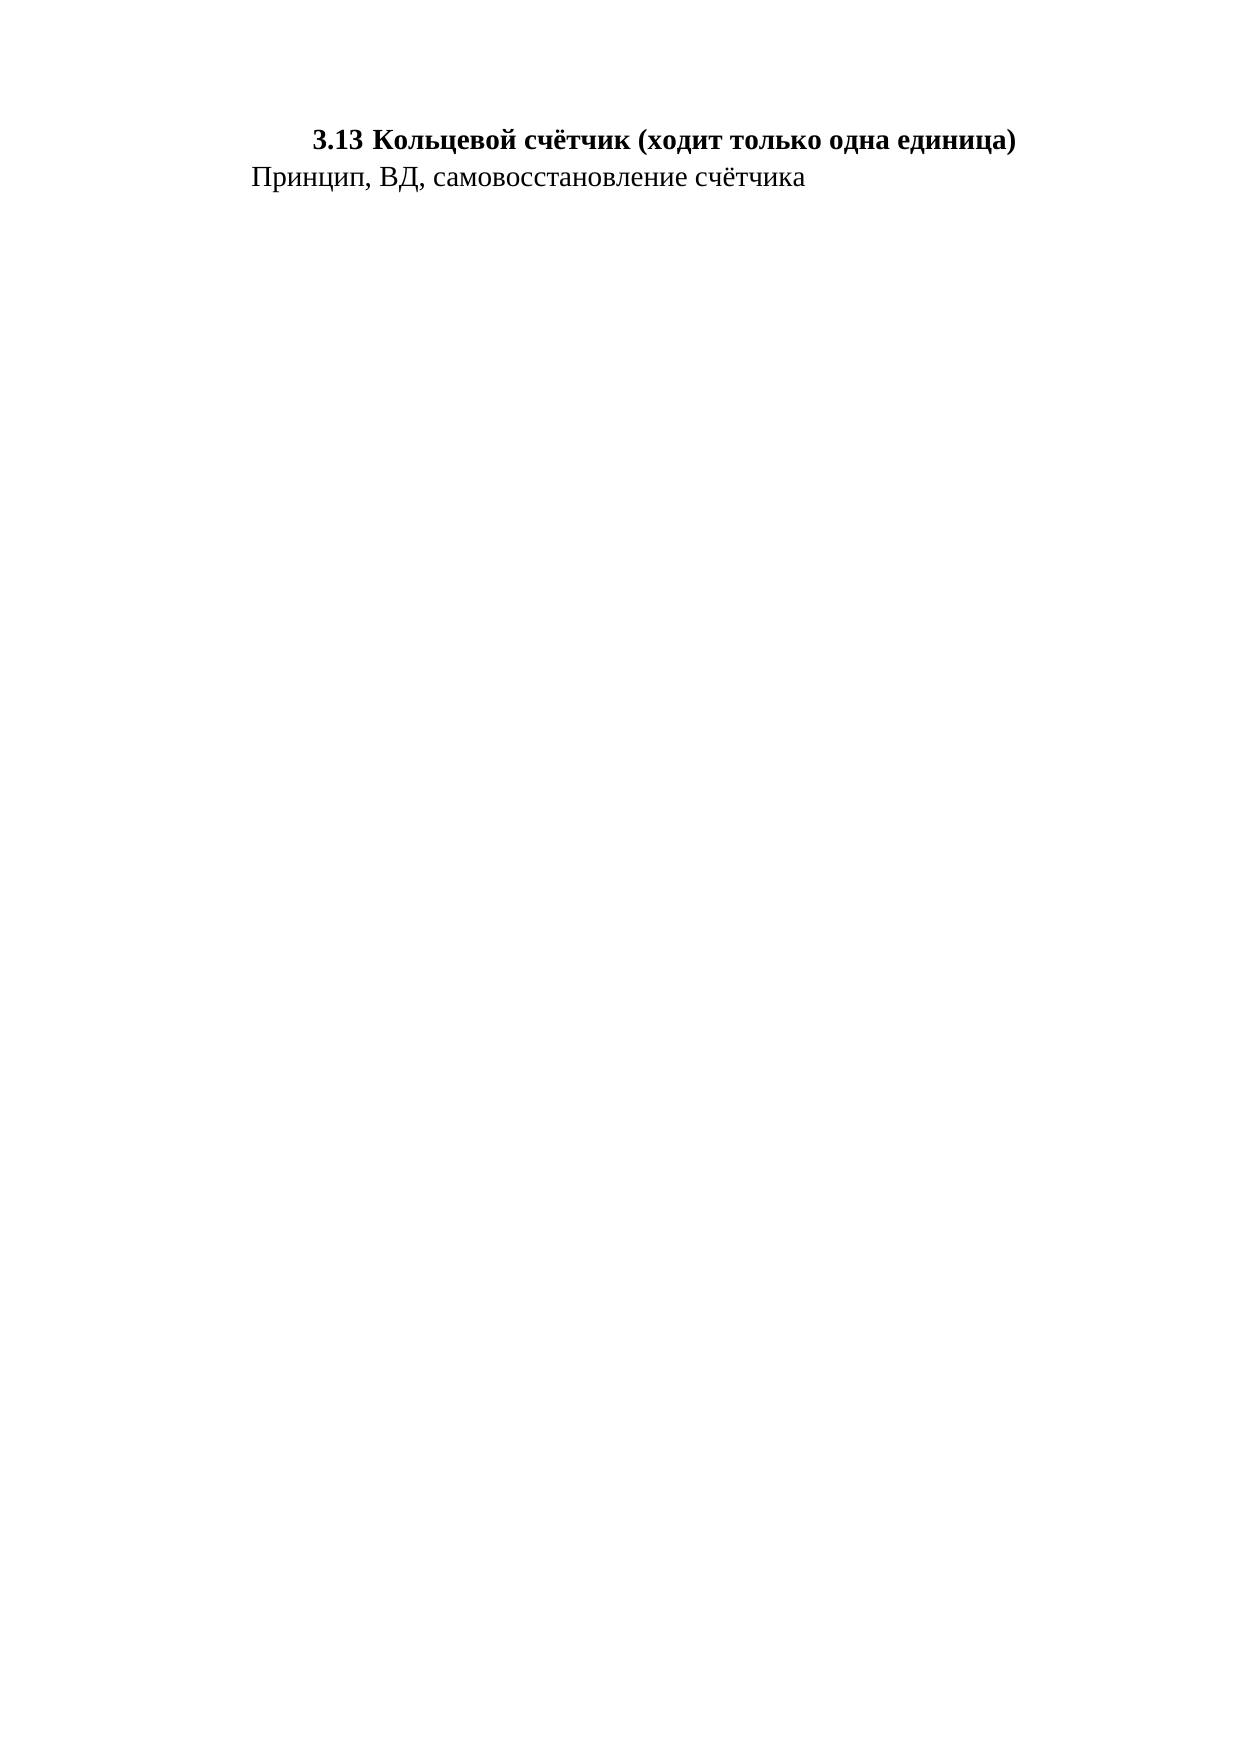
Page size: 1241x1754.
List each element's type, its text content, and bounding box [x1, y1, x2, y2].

subtitle Кольцевой счётчик (ходит только одна единица) [177, 122, 1152, 156]
text Принцип, ВД, самовосстановление счётчика [177, 159, 1152, 193]
